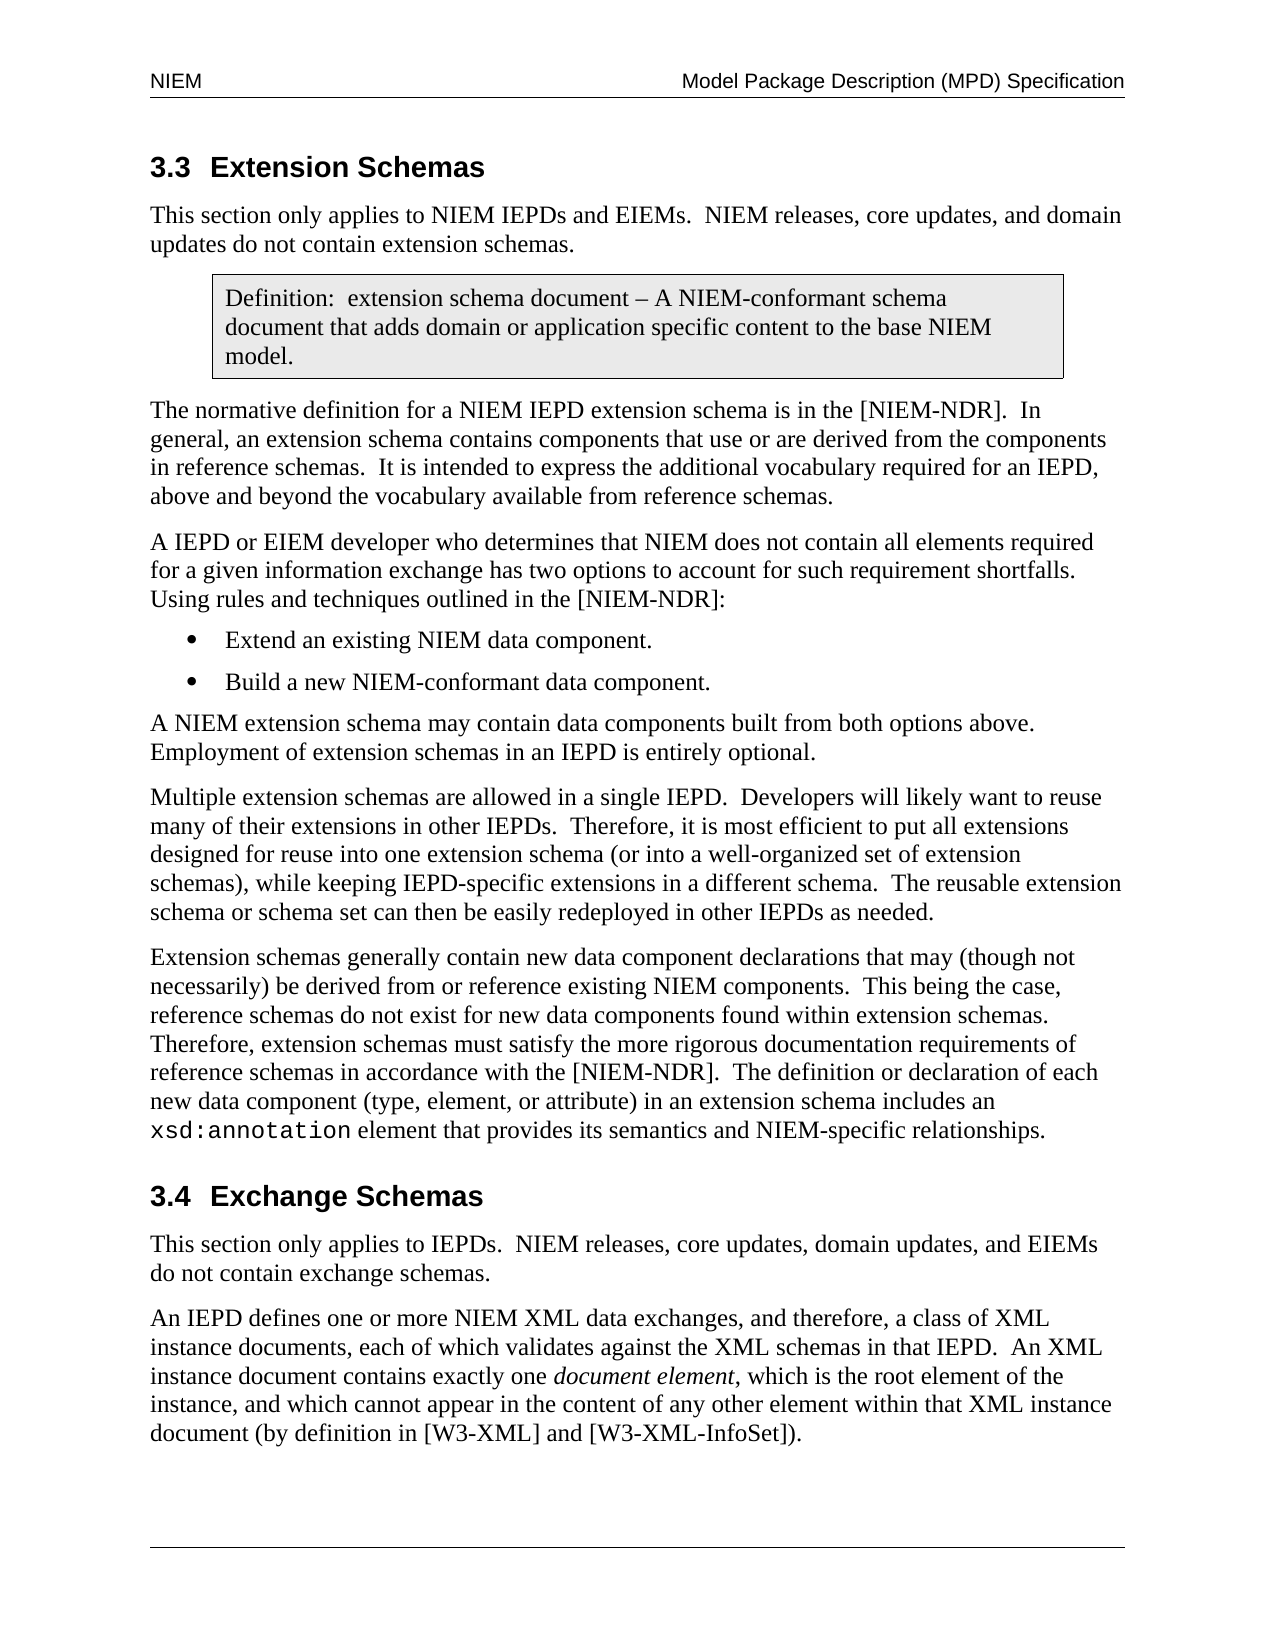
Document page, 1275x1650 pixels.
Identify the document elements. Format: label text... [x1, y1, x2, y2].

text This section only applies to IEPDs. NIEM releases, core updates, domain updates, and EIEMs do not contain exchange schemas. [150, 1229, 1125, 1287]
text An IEPD defines one or more NIEM XML data exchanges, and therefore, a class of XML instance documents, each of which validates against the XML schemas in that IEPD. An XML instance document contains exactly one document element, which is the root element of the instance, and which cannot appear in the content of any other element within that XML instance document (by definition in [W3-XML] and [W3-XML-InfoSet]). [150, 1303, 1125, 1447]
subtitle Extension Schemas [150, 150, 1125, 183]
text A NIEM extension schema may contain data components built from both options above. Employment of extension schemas in an IEPD is entirely optional. [150, 708, 1125, 765]
list Build a new NIEM-conformant data component. [187, 667, 1125, 695]
subtitle Exchange Schemas [150, 1179, 1125, 1212]
text Extension schemas generally contain new data component declarations that may (though not necessarily) be derived from or reference existing NIEM components. This being the case, reference schemas do not exist for new data components found within extension schemas. Therefore, extension schemas must satisfy the more rigorous documentation requirements of reference schemas in accordance with the [NIEM-NDR]. The definition or declaration of each new data component (type, element, or attribute) in an extension schema includes an xsd:annotation element that provides its semantics and NIEM-specific relationships. [150, 942, 1125, 1146]
list Extend an existing NIEM data component. [187, 625, 1125, 654]
text Multiple extension schemas are allowed in a single IEPD. Developers will likely want to reuse many of their extensions in other IEPDs. Therefore, it is most efficient to put all extensions designed for reuse into one extension schema (or into a well-organized set of extension schemas), while keeping IEPD-specific extensions in a different schema. The reusable extension schema or schema set can then be easily redeployed in other IEPDs as needed. [150, 782, 1125, 926]
text A IEPD or EIEM developer who determines that NIEM does not contain all elements required for a given information exchange has two options to account for such requirement shortfalls. Using rules and techniques outlined in the [NIEM-NDR]: [150, 527, 1125, 613]
text This section only applies to NIEM IEPDs and EIEMs. NIEM releases, core updates, and domain updates do not contain extension schemas. [150, 200, 1125, 258]
text Definition: extension schema document – A NIEM-conformant schema document that adds domain or application specific content to the base NIEM model. [213, 275, 1063, 378]
text The normative definition for a NIEM IEPD extension schema is in the [NIEM-NDR]. In general, an extension schema contains components that use or are derived from the components in reference schemas. It is intended to express the additional vocabulary required for an IEPD, above and beyond the vocabulary available from reference schemas. [150, 395, 1125, 510]
